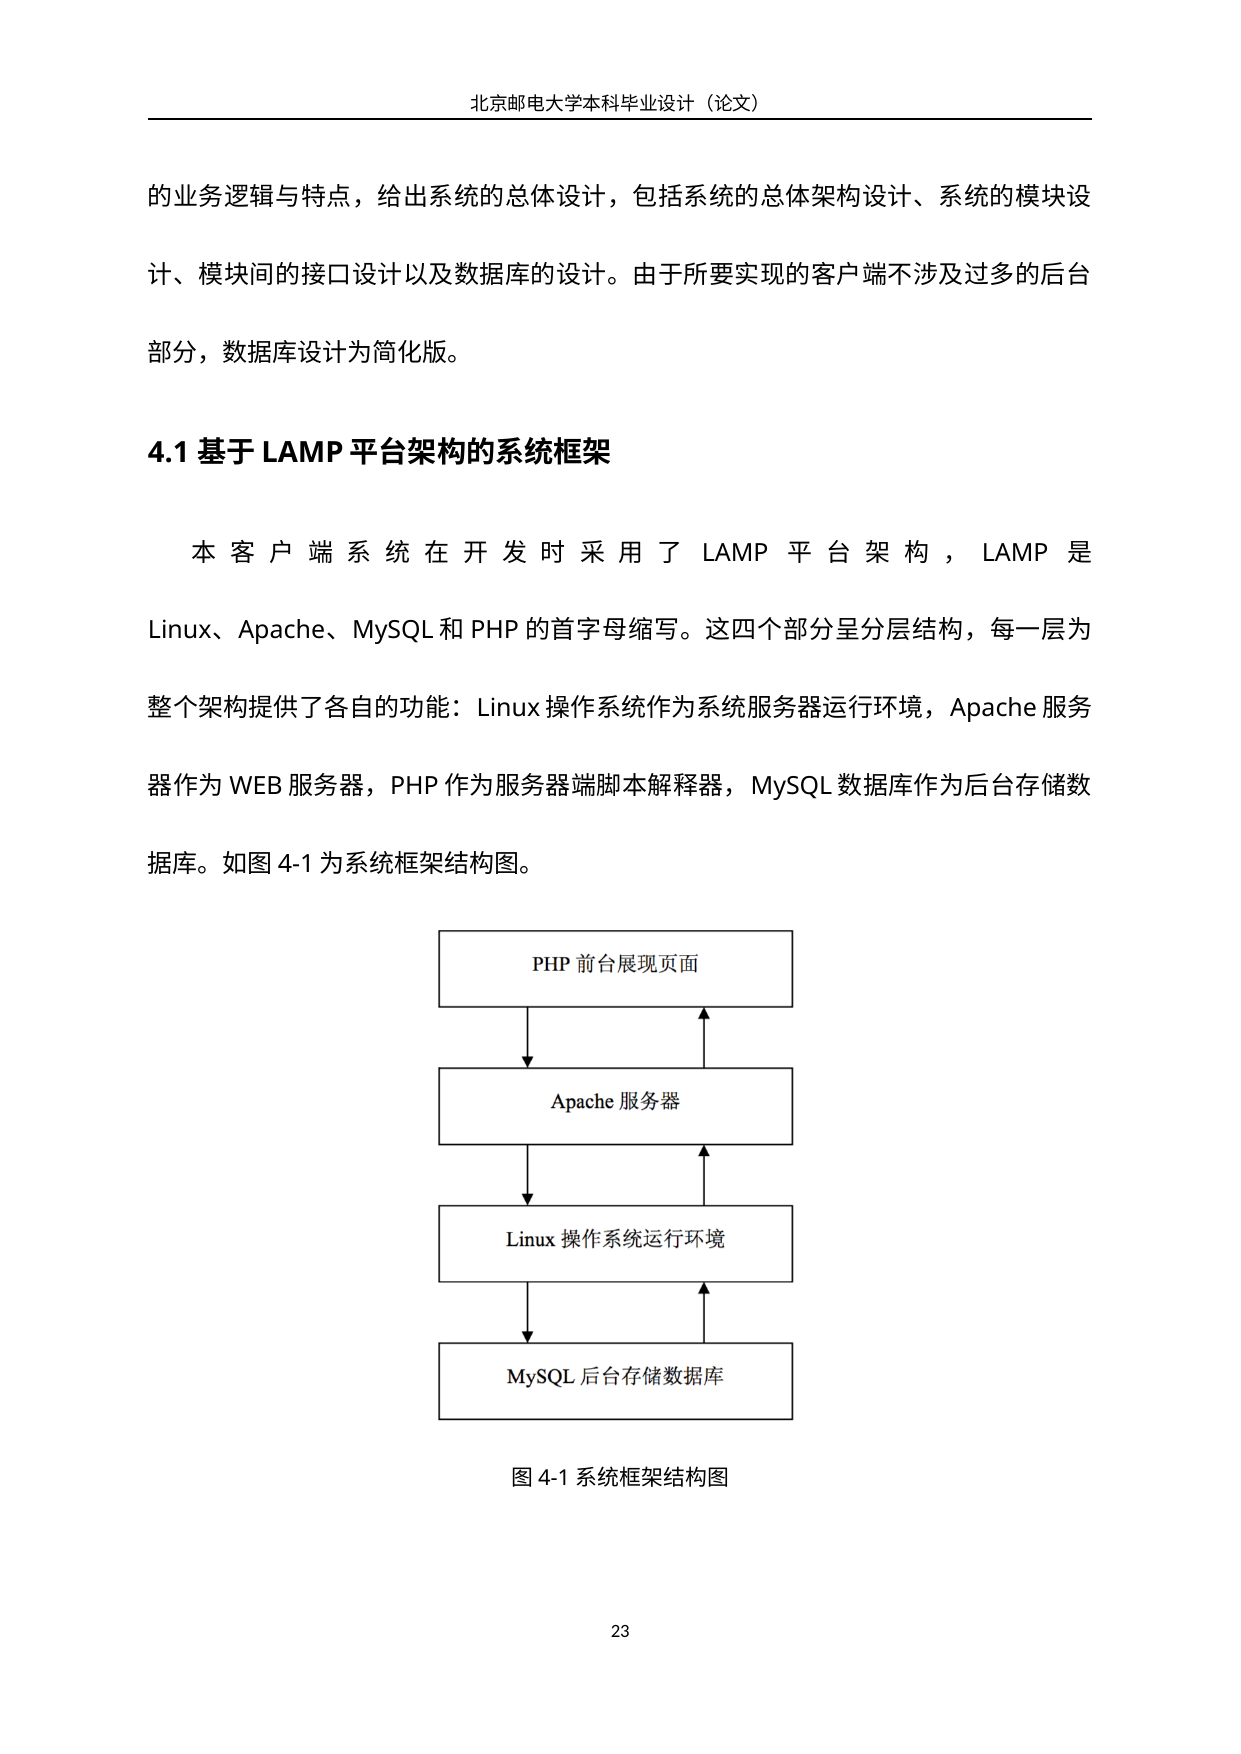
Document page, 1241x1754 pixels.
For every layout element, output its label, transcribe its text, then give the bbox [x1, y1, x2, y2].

subtitle 4.1 基于LAMP平台架构的系统框架 [148, 417, 1092, 482]
text 本客户端系统在开发时采用了LAMP平台架构，LAMP是Linux、Apache、MySQL和PHP的首字母缩写。这四个部分呈分层结构，每一层为整个架构提供了各自的功能：Linux操作系统作为系统服务器运行环境，Apache服务器作为WEB服务器，PHP作为服务器端脚本解释器，MySQL数据库作为后台存储数据库。如图4-1为系统框架结构图。 [148, 518, 1092, 894]
picture [386, 901, 854, 1442]
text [148, 162, 1092, 383]
text 图4-1 系统框架结构图 [148, 1459, 1092, 1492]
